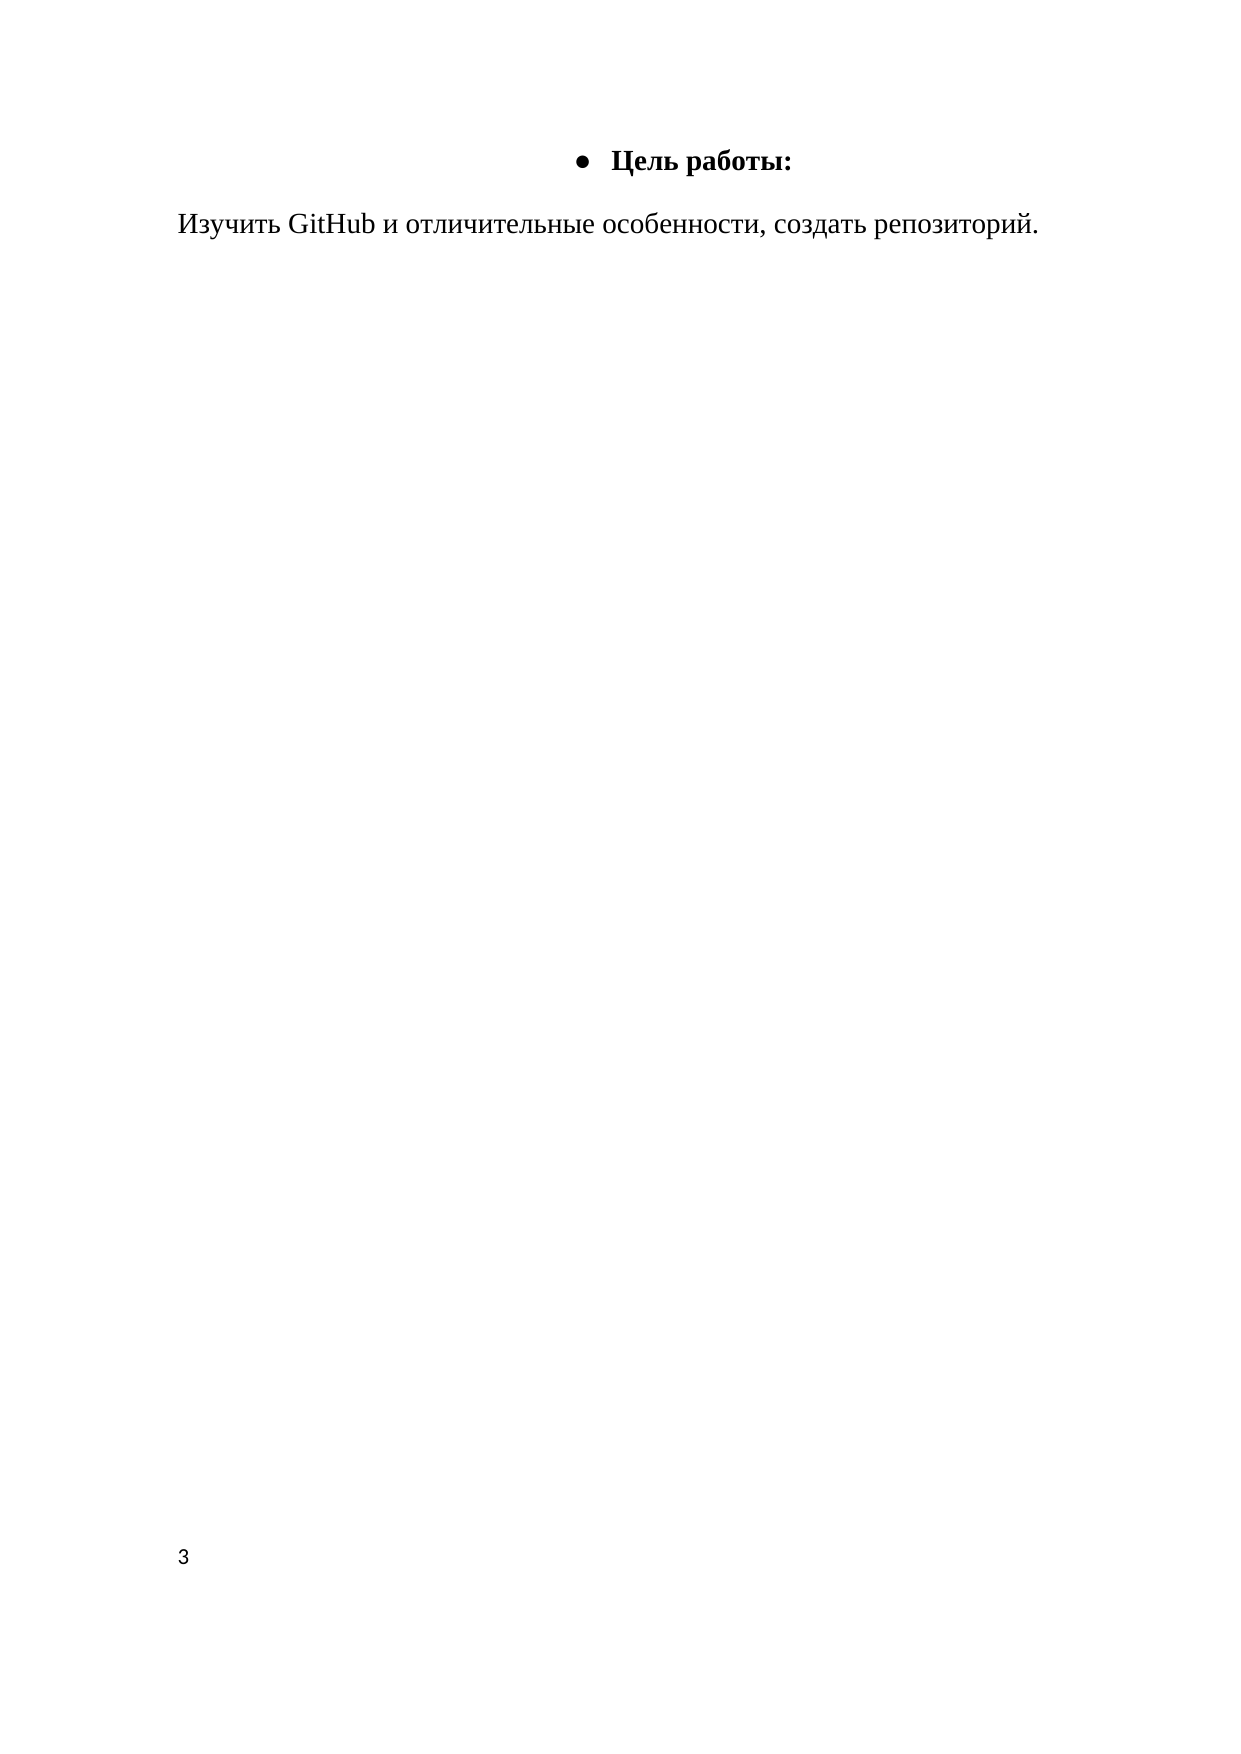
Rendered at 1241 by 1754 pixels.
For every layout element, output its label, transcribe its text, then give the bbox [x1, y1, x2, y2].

subtitle Цель работы: [215, 143, 1152, 177]
text Изучить GitHub и отличительные особенности, создать репозиторий. [177, 206, 1152, 239]
